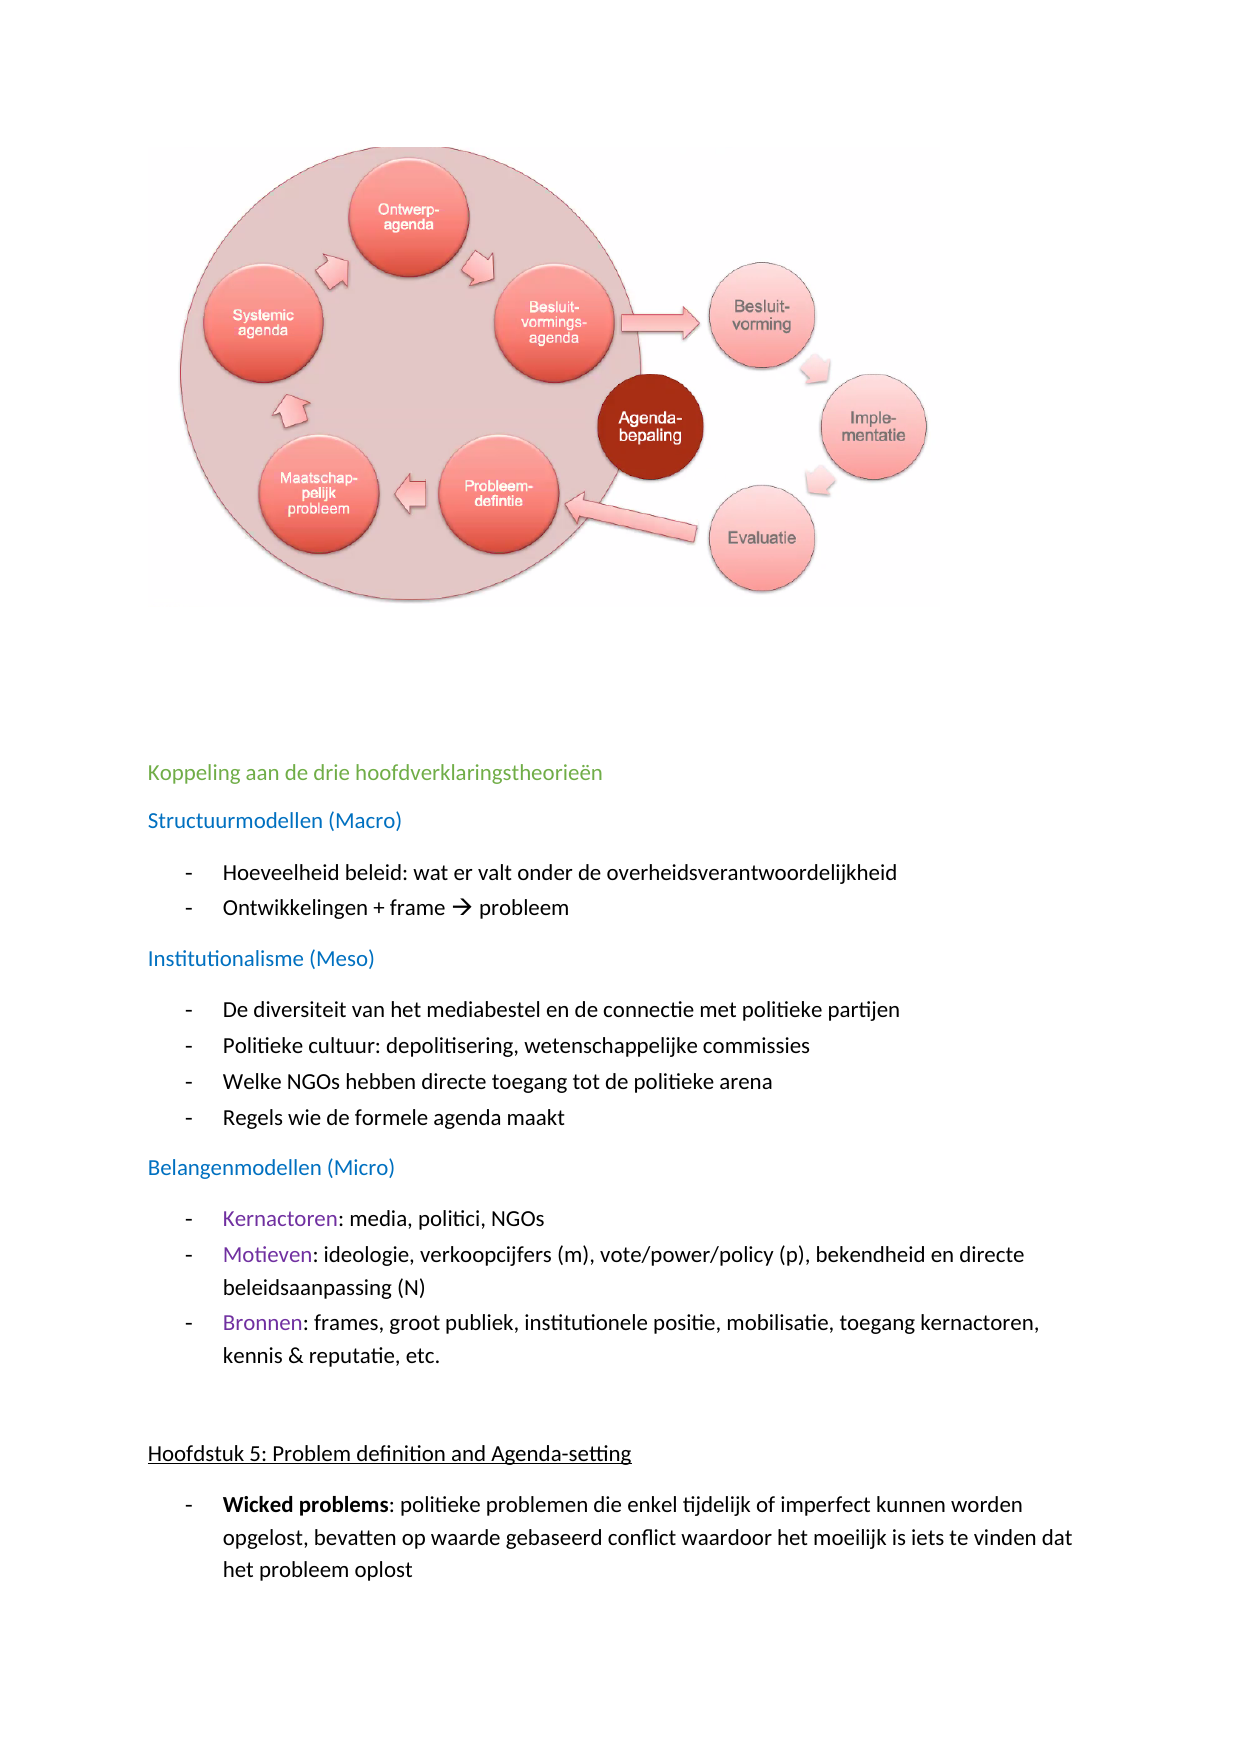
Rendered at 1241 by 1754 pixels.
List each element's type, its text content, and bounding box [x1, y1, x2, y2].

text Belangenmodellen (Micro) [148, 1153, 1093, 1181]
list Regels wie de formele agenda maakt [185, 1101, 1093, 1132]
list Hoeveelheid beleid: wat er valt onder de overheidsverantwoordelijkheid [185, 855, 1093, 887]
list Politieke cultuur: depolitisering, wetenschappelijke commissies [185, 1029, 1093, 1060]
text Hoofdstuk 5: Problem definition and Agenda-setting [148, 1439, 1093, 1467]
text Structuurmodellen (Macro) [148, 807, 1093, 834]
picture [147, 147, 941, 607]
text Koppeling aan de drie hoofdverklaringstheorieën [148, 758, 1093, 786]
list Kernactoren: media, politici, NGOs [185, 1202, 1093, 1233]
list Motieven: ideologie, verkoopcijfers (m), vote/power/policy (p), bekendheid en directe beleidsaanpassing (N) [185, 1238, 1093, 1301]
list Bronnen: frames, groot publiek, institutionele positie, mobilisatie, toegang kernactoren, kennis & reputatie, etc. [185, 1306, 1093, 1369]
text Institutionalisme (Meso) [148, 944, 1093, 972]
list Ontwikkelingen + frame probleem [185, 891, 1093, 923]
list Welke NGOs hebben directe toegang tot de politieke arena [185, 1065, 1093, 1096]
list De diversiteit van het mediabestel en de connectie met politieke partijen [185, 993, 1093, 1024]
list Wicked problems: politieke problemen die enkel tijdelijk of imperfect kunnen worden opgelost, bevatten op waarde gebaseerd conflict waardoor het moeilijk is iets te vinden dat het probleem oplost [185, 1488, 1093, 1583]
